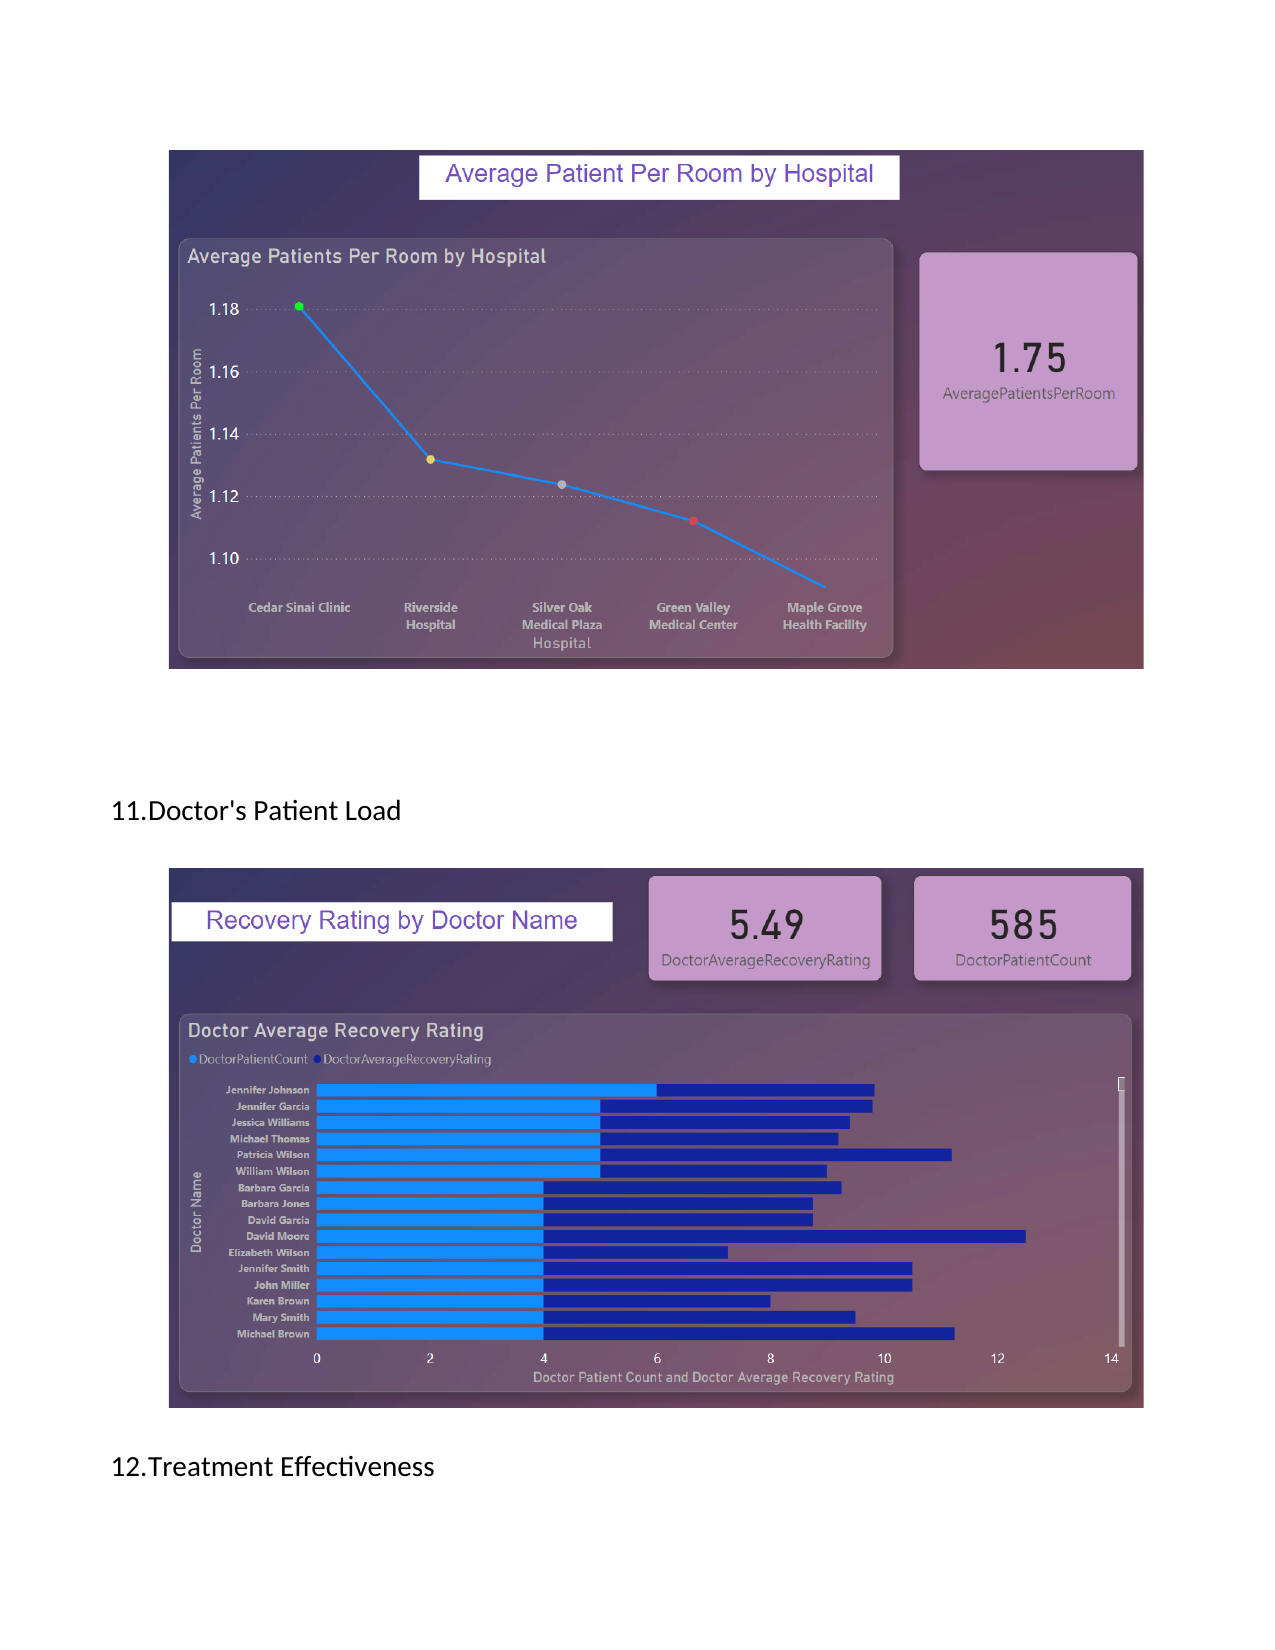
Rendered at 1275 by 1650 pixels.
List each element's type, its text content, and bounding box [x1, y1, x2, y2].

list Doctor's Patient Load [110, 792, 1127, 827]
list Treatment Effectiveness [110, 1448, 1127, 1484]
